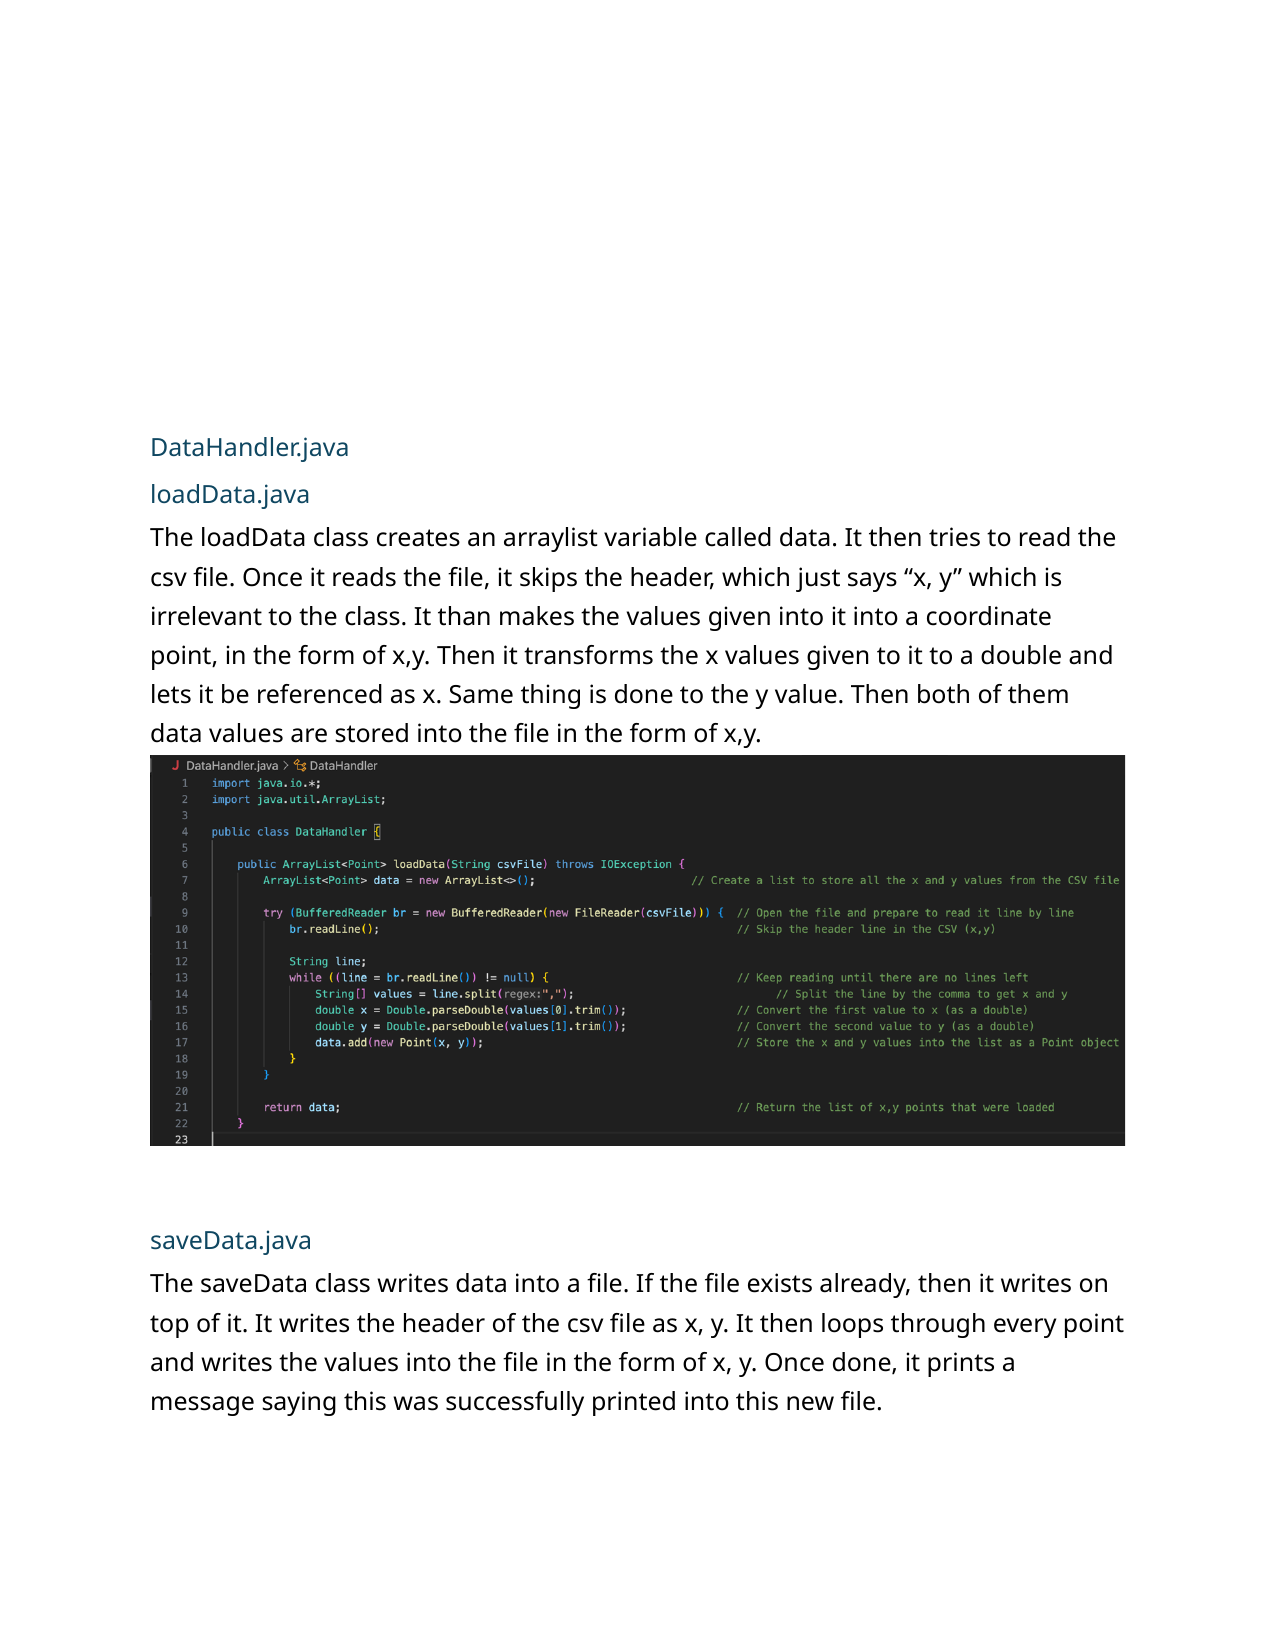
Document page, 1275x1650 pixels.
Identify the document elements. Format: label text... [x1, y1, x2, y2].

picture [150, 755, 1125, 1146]
subtitle DataHandler.java [150, 429, 1125, 463]
text The loadData class creates an arraylist variable called data. It then tries to read the csv file. Once it reads the file, it skips the header, which just says “x, y” which is irrelevant to the class. It than makes the values given into it into a coordinate point, in the form of x,y. Then it transforms the x values given to it to a double and lets it be referenced as x. Same thing is done to the y value. Then both of them data values are stored into the file in the form of x,y. [150, 520, 1125, 755]
subtitle saveData.java [150, 1223, 1125, 1257]
subtitle loadData.java [150, 477, 1125, 511]
text The saveData class writes data into a file. If the file exists already, then it writes on top of it. It writes the header of the csv file as x, y. It then loops through every point and writes the values into the file in the form of x, y. Once done, it prints a message saying this was successfully printed into this new file. [150, 1266, 1125, 1418]
